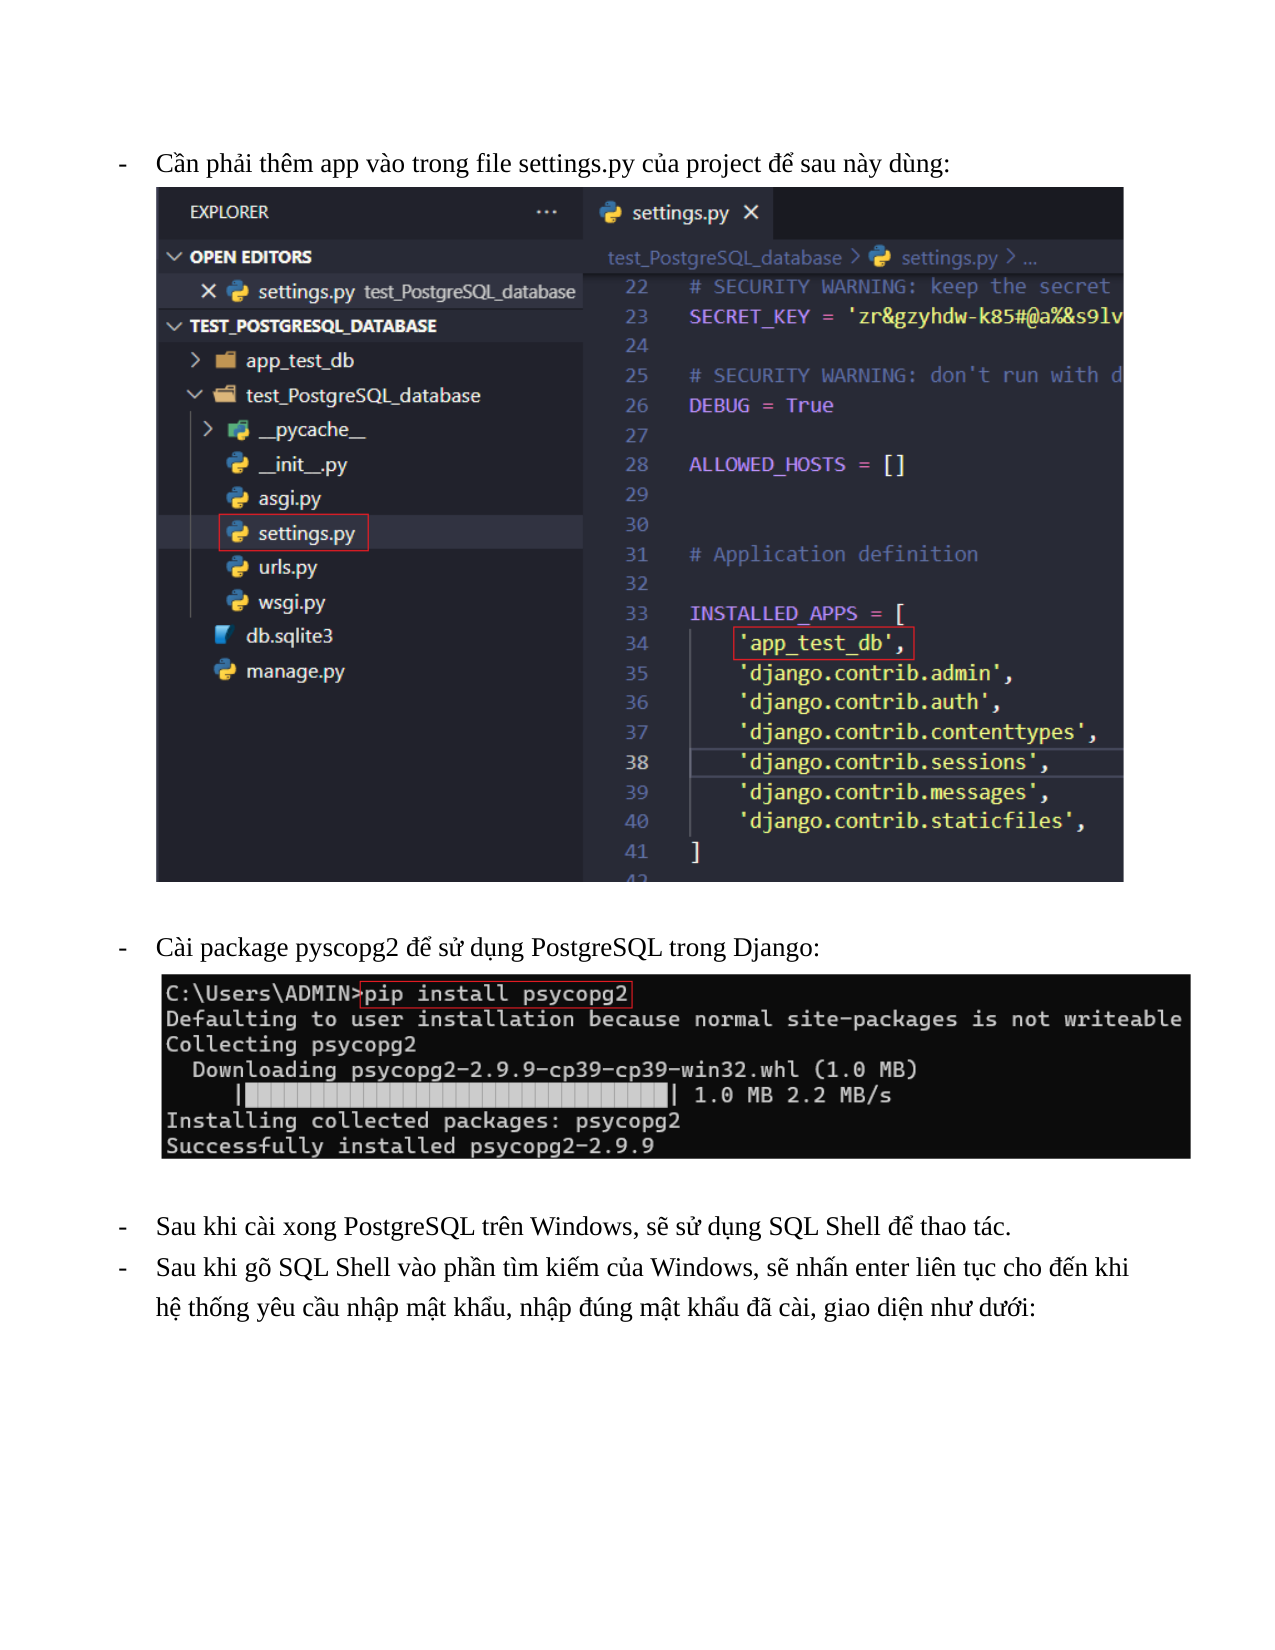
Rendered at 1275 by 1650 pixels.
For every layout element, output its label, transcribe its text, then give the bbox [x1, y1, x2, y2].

picture [155, 187, 1125, 882]
list Cài package pyscopg2 để sử dụng PostgreSQL trong Django: [118, 931, 1156, 963]
list Sau khi gõ SQL Shell vào phần tìm kiếm của Windows, sẽ nhấn enter liên tục cho đến khi hệ thống yêu cầu nhập mật khẩu, nhập đúng mật khẩu đã cài, giao diện như dưới: [118, 1251, 1156, 1322]
picture [155, 971, 1194, 1161]
list Sau khi cài xong PostgreSQL trên Windows, sẽ sử dụng SQL Shell để thao tác. [118, 1210, 1156, 1241]
list Cần phải thêm app vào trong file settings.py của project để sau này dùng: [118, 147, 1156, 178]
